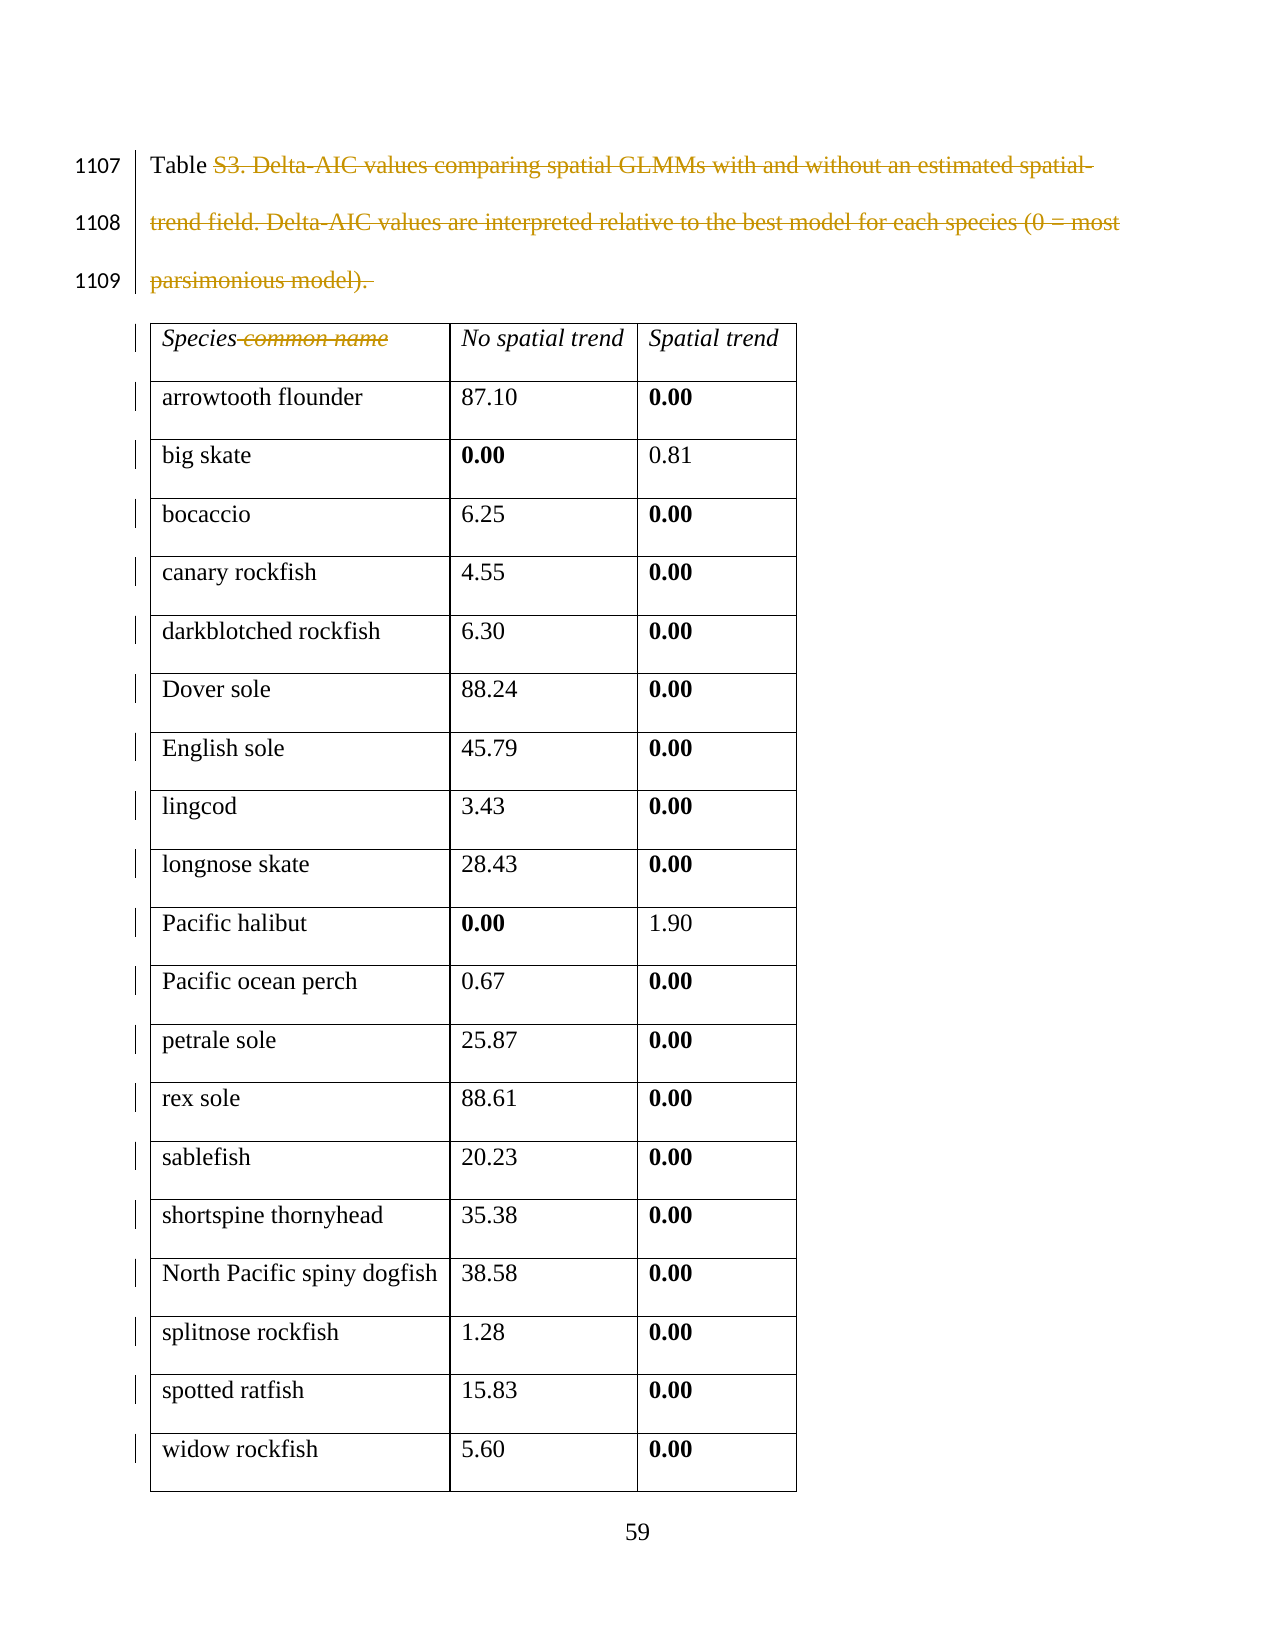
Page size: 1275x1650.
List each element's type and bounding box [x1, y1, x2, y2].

table_cell [151, 966, 449, 1024]
table_cell [151, 674, 449, 732]
table_cell [451, 440, 637, 498]
table_cell [451, 1025, 637, 1082]
table_cell [451, 1375, 637, 1433]
table_cell [151, 1025, 449, 1082]
table_cell [638, 674, 796, 732]
table_cell [151, 908, 449, 965]
table_cell [451, 1259, 637, 1316]
table_cell [451, 966, 637, 1024]
table_cell [638, 557, 796, 615]
table_cell [151, 791, 449, 848]
table_cell [151, 1317, 449, 1374]
table_cell [638, 733, 796, 790]
table_cell [151, 499, 449, 556]
table_cell [151, 382, 449, 439]
table_cell [151, 1375, 449, 1433]
table_cell [638, 1317, 796, 1374]
table_cell [638, 440, 796, 498]
table_cell [451, 1083, 637, 1141]
table_cell [451, 499, 637, 556]
table_cell [151, 1434, 449, 1491]
table_cell [151, 850, 449, 907]
table_cell [451, 1200, 637, 1257]
table_cell [451, 674, 637, 732]
table_cell [451, 616, 637, 673]
table_cell [151, 1200, 449, 1257]
table_cell [451, 557, 637, 615]
table_cell [151, 1083, 449, 1141]
table_cell [151, 440, 449, 498]
table_cell [638, 1200, 796, 1257]
table_cell [638, 616, 796, 673]
table_header [151, 324, 449, 381]
table_cell [638, 908, 796, 965]
table_cell [451, 733, 637, 790]
table_cell [451, 1317, 637, 1374]
table_cell [638, 791, 796, 848]
table_cell [638, 966, 796, 1024]
table_cell [451, 1142, 637, 1199]
table_cell [451, 1434, 637, 1491]
table_cell [638, 1025, 796, 1082]
table_cell [151, 1142, 449, 1199]
table_header [638, 324, 796, 381]
table_cell [151, 733, 449, 790]
table_cell [151, 1259, 449, 1316]
table_cell [451, 791, 637, 848]
table_cell [638, 1083, 796, 1141]
table_cell [151, 557, 449, 615]
table_cell [638, 499, 796, 556]
table_cell [638, 1142, 796, 1199]
table_cell [151, 616, 449, 673]
table_cell [638, 1259, 796, 1316]
table_cell [638, 850, 796, 907]
table_cell [451, 850, 637, 907]
table_cell [638, 382, 796, 439]
table_header [451, 324, 637, 381]
table_cell [451, 382, 637, 439]
table_cell [451, 908, 637, 965]
table_cell [638, 1434, 796, 1491]
table_cell [638, 1375, 796, 1433]
